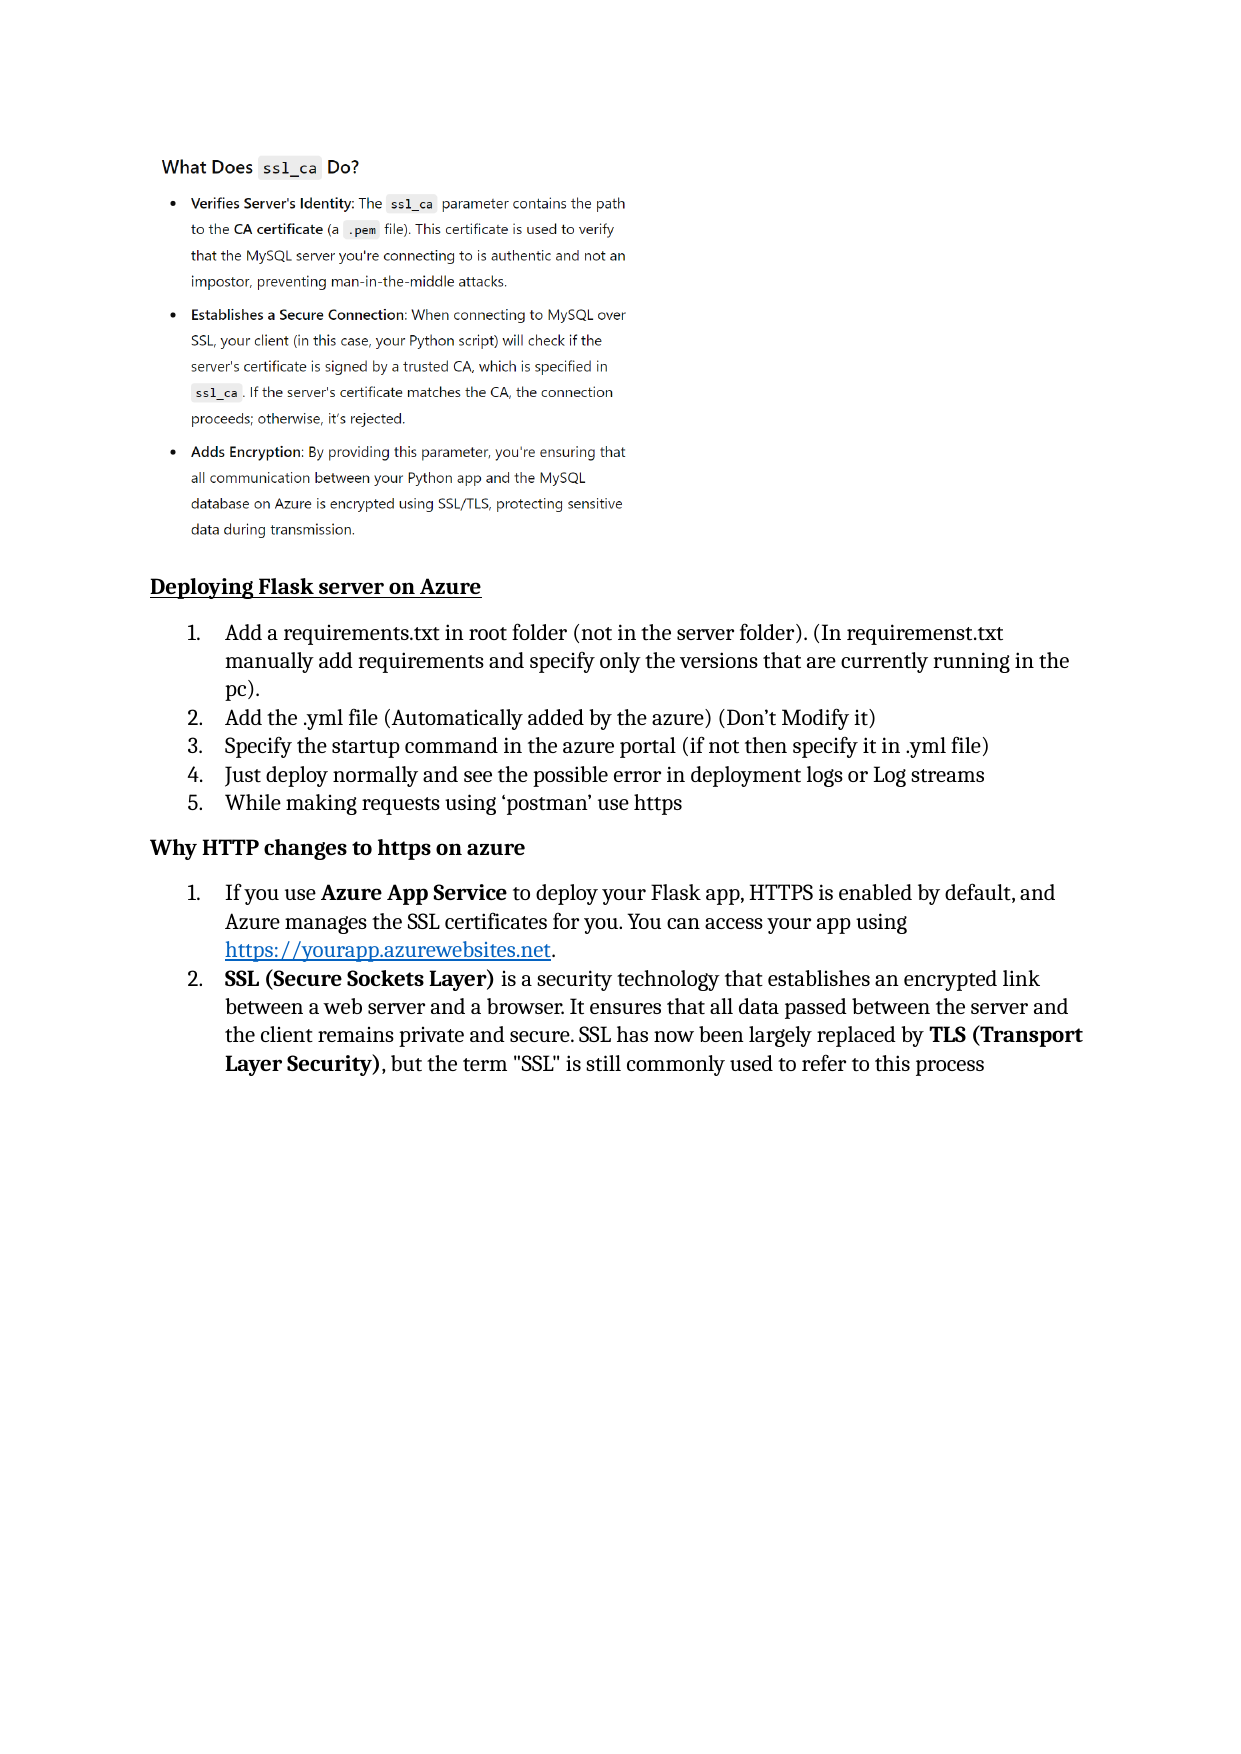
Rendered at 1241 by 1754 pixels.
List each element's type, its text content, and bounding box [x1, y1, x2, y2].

list Just deploy normally and see the possible error in deployment logs or Log streams [187, 761, 1090, 788]
text Why HTTP changes to https on azure [150, 835, 1090, 861]
text Deploying Flask server on Azure [150, 574, 1090, 601]
list While making requests using ‘postman’ use https [187, 790, 1090, 816]
list Specify the startup command in the azure portal (if not then specify it in .yml file) [187, 733, 1090, 759]
list If you use Azure App Service to deploy your Flask app, HTTPS is enabled by default, and Azure manages the SSL certificates for you. You can access your app using https://yourapp.azurewebsites.net. [187, 880, 1090, 963]
picture [150, 150, 647, 556]
list Add a requirements.txt in root folder (not in the server folder). (In requiremenst.txt manually add requirements and specify only the versions that are currently running in the pc). [187, 619, 1090, 702]
list Add the .yml file (Automatically added by the azure) (Don’t Modify it) [187, 704, 1090, 731]
list SSL (Secure Sockets Layer) is a security technology that establishes an encrypted link between a web server and a browser. It ensures that all data passed between the server and the client remains private and secure. SSL has now been largely replaced by TLS (Transport Layer Security), but the term "SSL" is still commonly used to refer to this process [187, 965, 1090, 1077]
